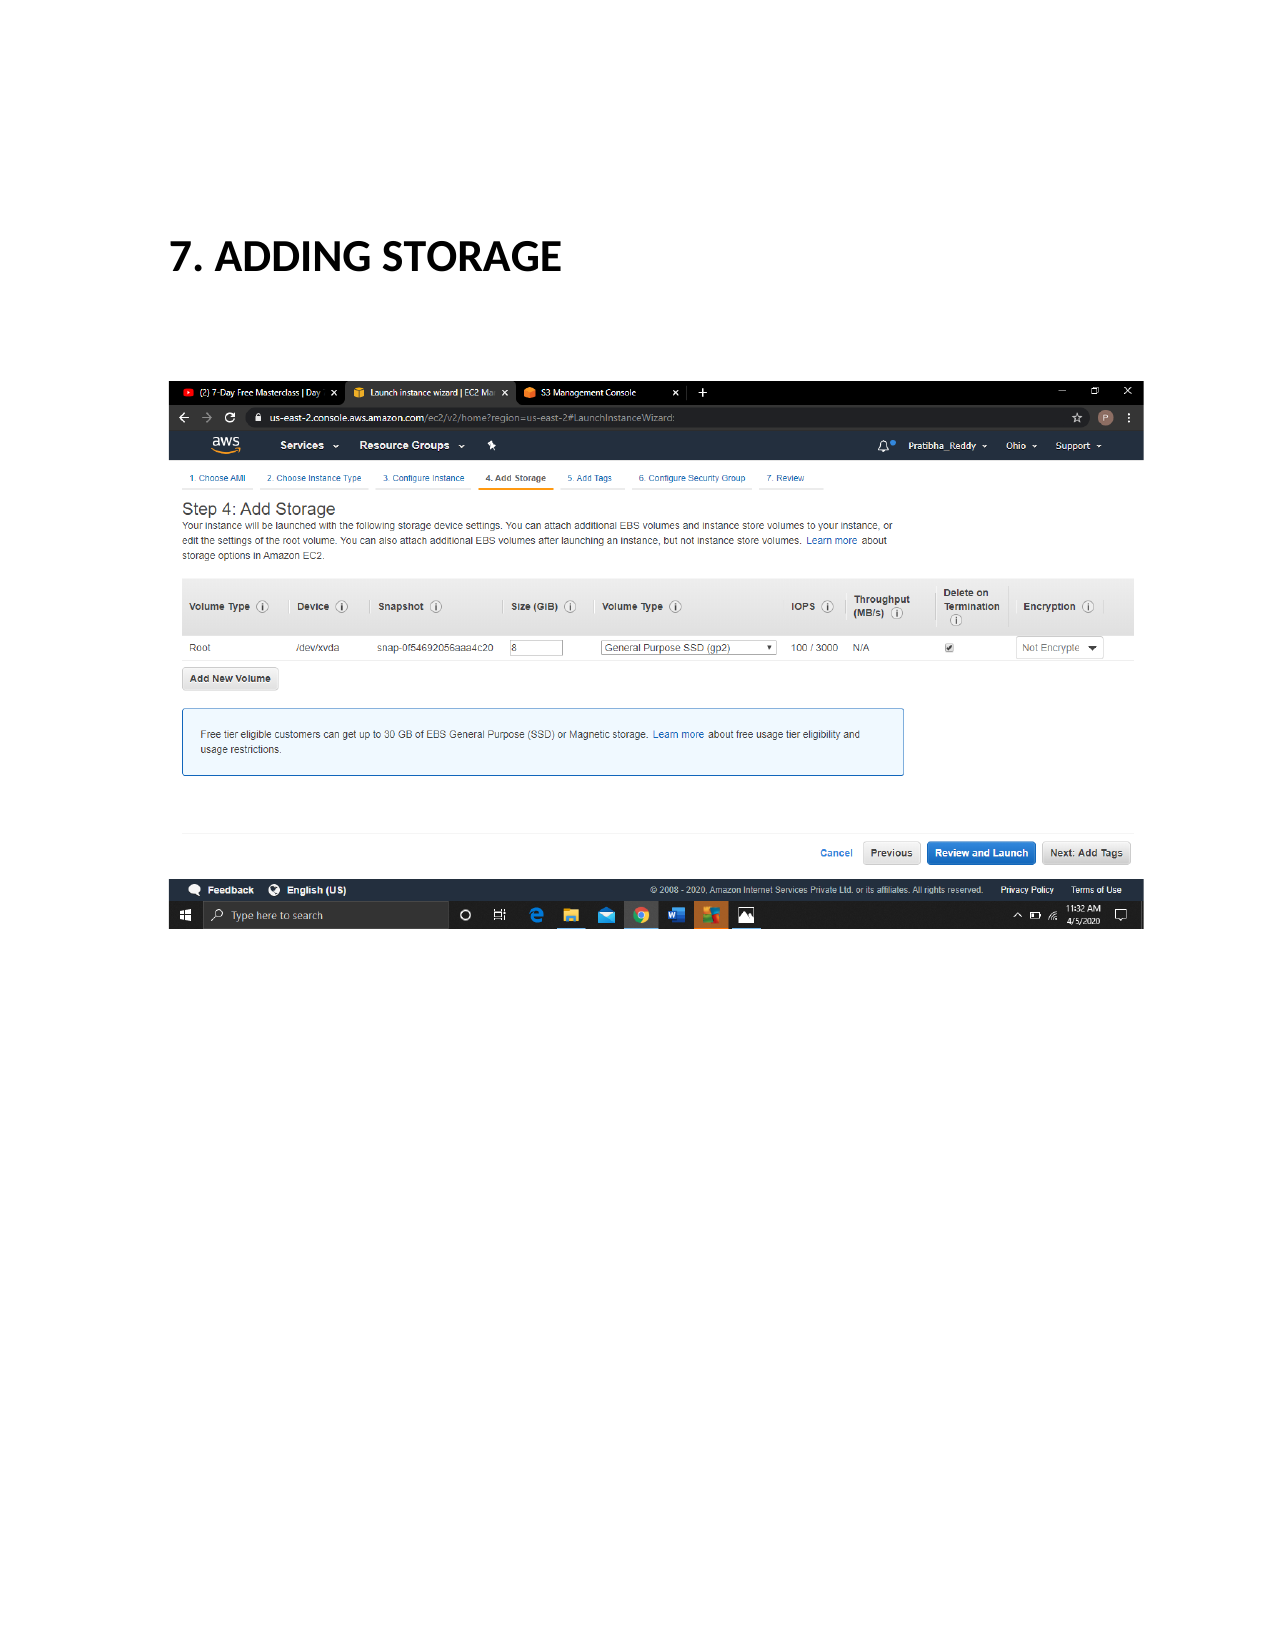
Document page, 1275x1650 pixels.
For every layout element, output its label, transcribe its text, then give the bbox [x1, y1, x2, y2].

picture [168, 381, 1144, 929]
text 7. ADDING STORAGE [169, 227, 1125, 283]
